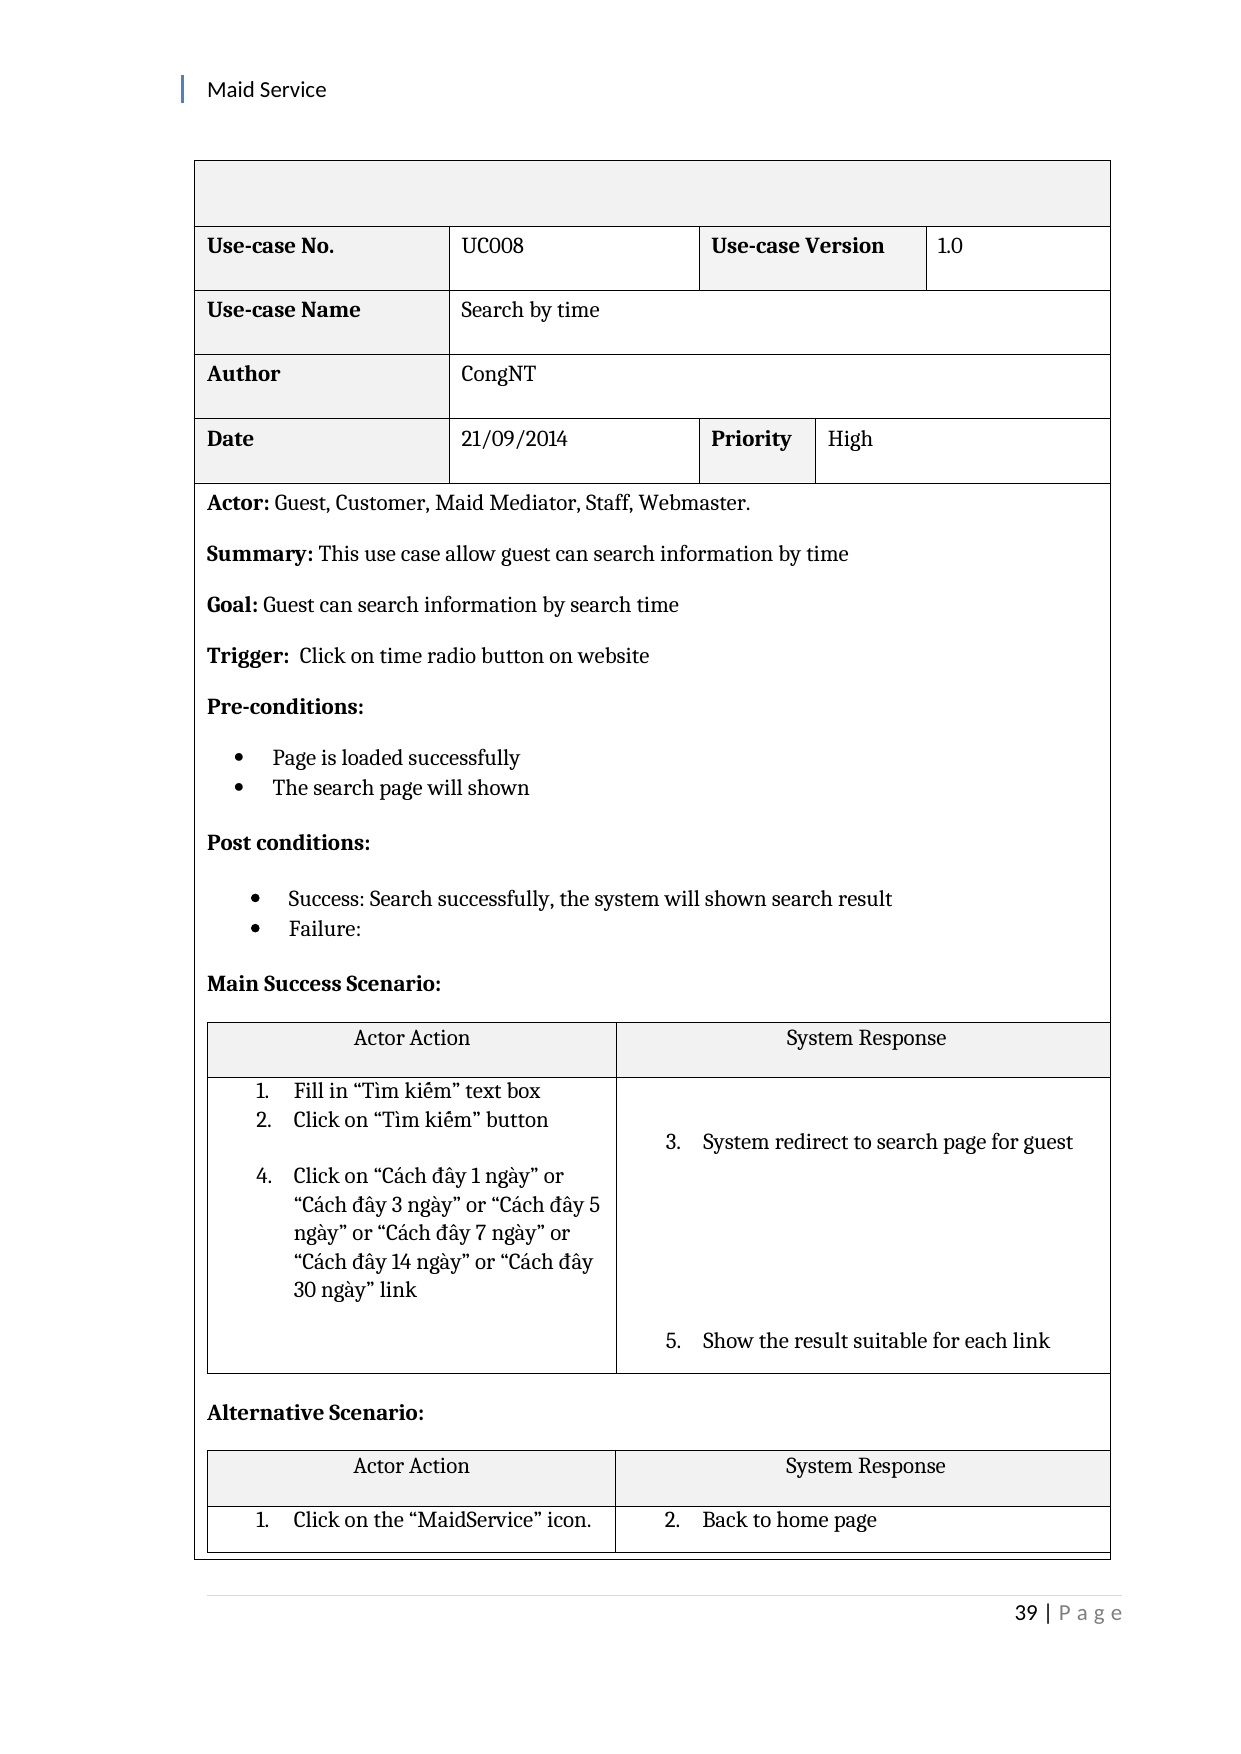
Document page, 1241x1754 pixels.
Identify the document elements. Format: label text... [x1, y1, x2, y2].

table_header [195, 161, 1110, 226]
table_cell Use-case No. [195, 227, 449, 290]
table_cell Author [195, 355, 449, 418]
table_cell Use-case Version [700, 227, 926, 290]
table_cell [195, 484, 1110, 1559]
table_cell Priority [700, 419, 815, 482]
table_cell High [816, 419, 1110, 482]
table_cell Search by time [450, 291, 1110, 354]
table_cell Date [195, 419, 449, 482]
table_cell UC008 [450, 227, 699, 290]
table_cell Use-case Name [195, 291, 449, 354]
table_cell 1.0 [927, 227, 1110, 290]
table_cell 21/09/2014 [450, 419, 699, 482]
table_cell CongNT [450, 355, 1110, 418]
